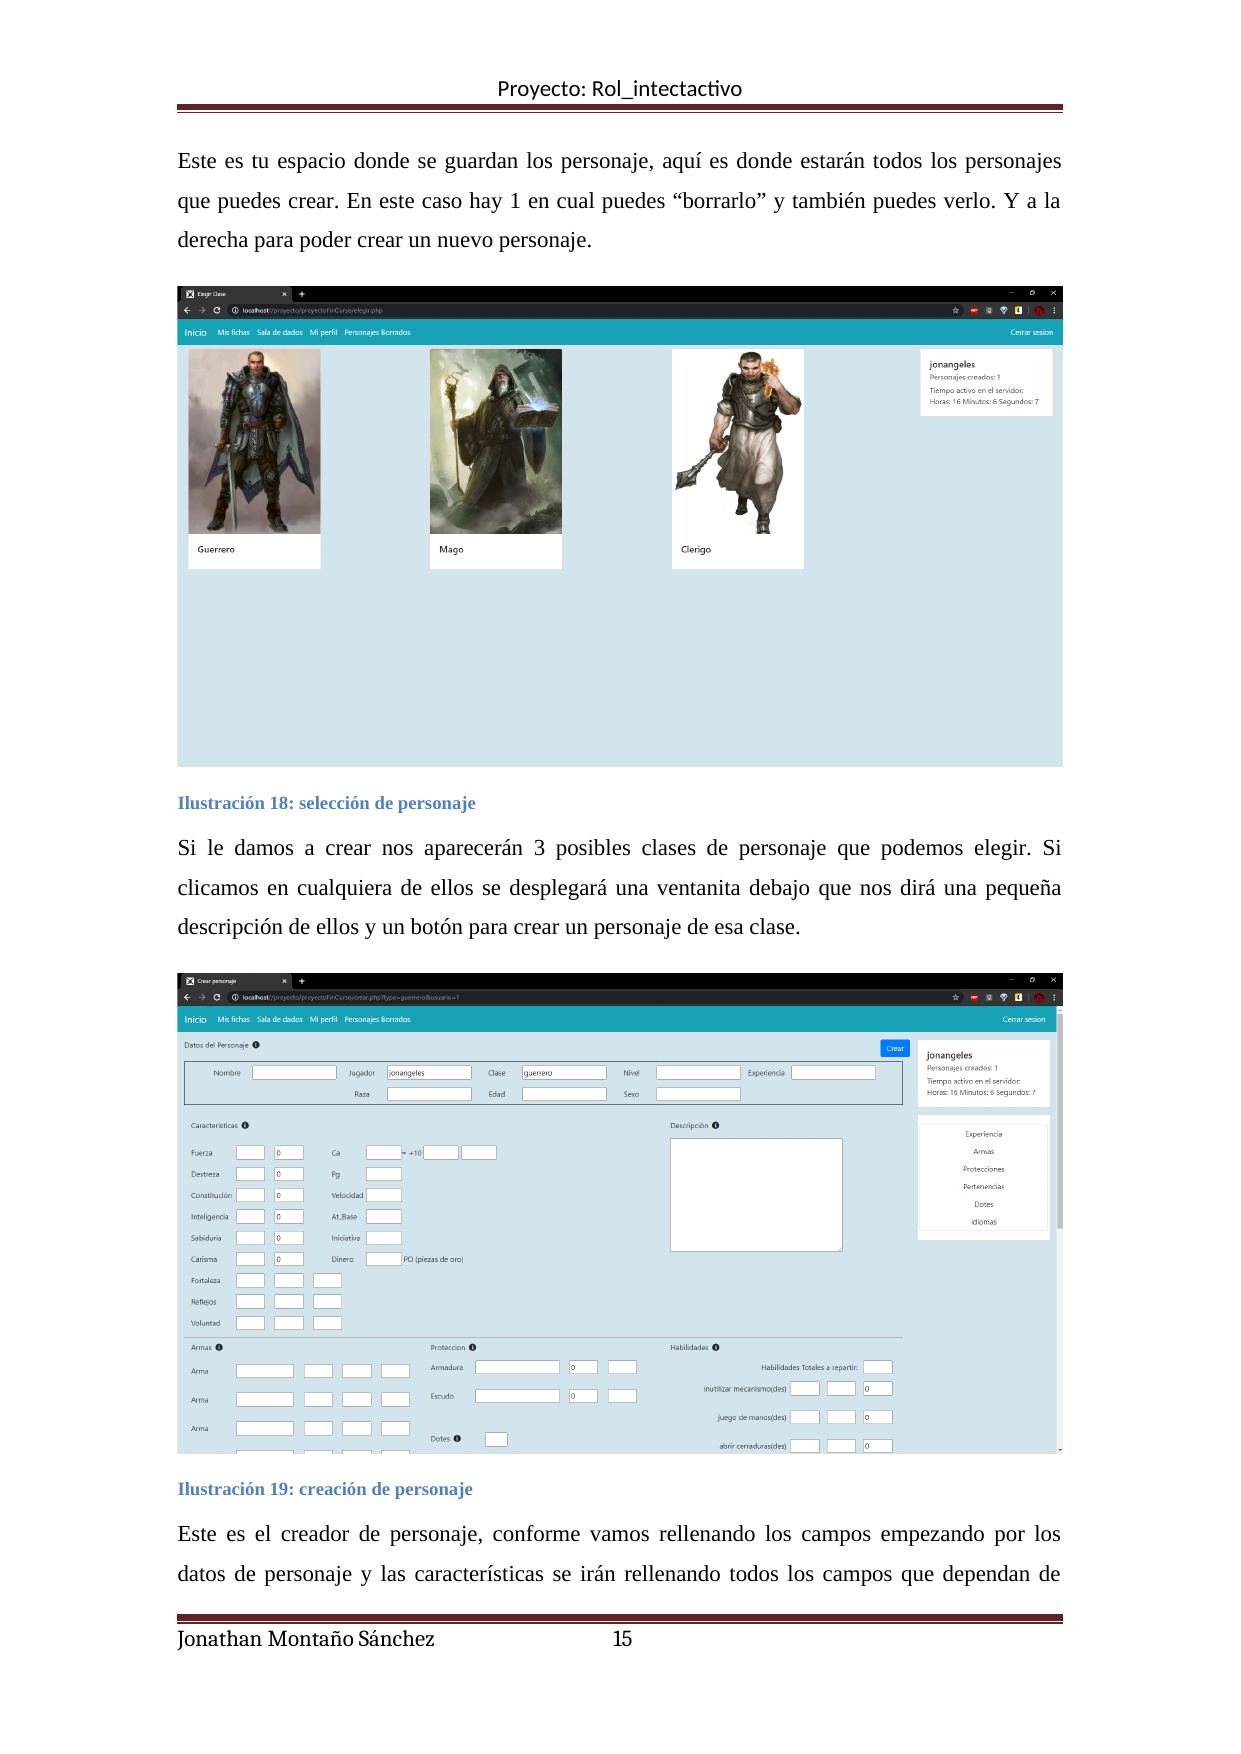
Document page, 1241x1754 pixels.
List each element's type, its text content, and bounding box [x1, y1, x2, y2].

picture [177, 973, 1063, 1454]
text Si le damos a crear nos aparecerán 3 posibles clases de personaje que podemos elegir. Si clicamos en cualquiera de ellos se desplegará una ventanita debajo que nos dirá una pequeña descripción de ellos y un botón para crear un personaje de esa clase. [177, 834, 1063, 939]
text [177, 1521, 1063, 1586]
text Este es tu espacio donde se guardan los personaje, aquí es donde estarán todos los personajes que puedes crear. En este caso hay 1 en cual puedes “borrarlo” y también puedes verlo. Y a la derecha para poder crear un nuevo personaje. [177, 148, 1063, 253]
text Ilustración 19: creación de personaje [177, 1478, 1063, 1500]
text Ilustración 18: selección de personaje [177, 792, 1063, 813]
picture [177, 286, 1063, 767]
